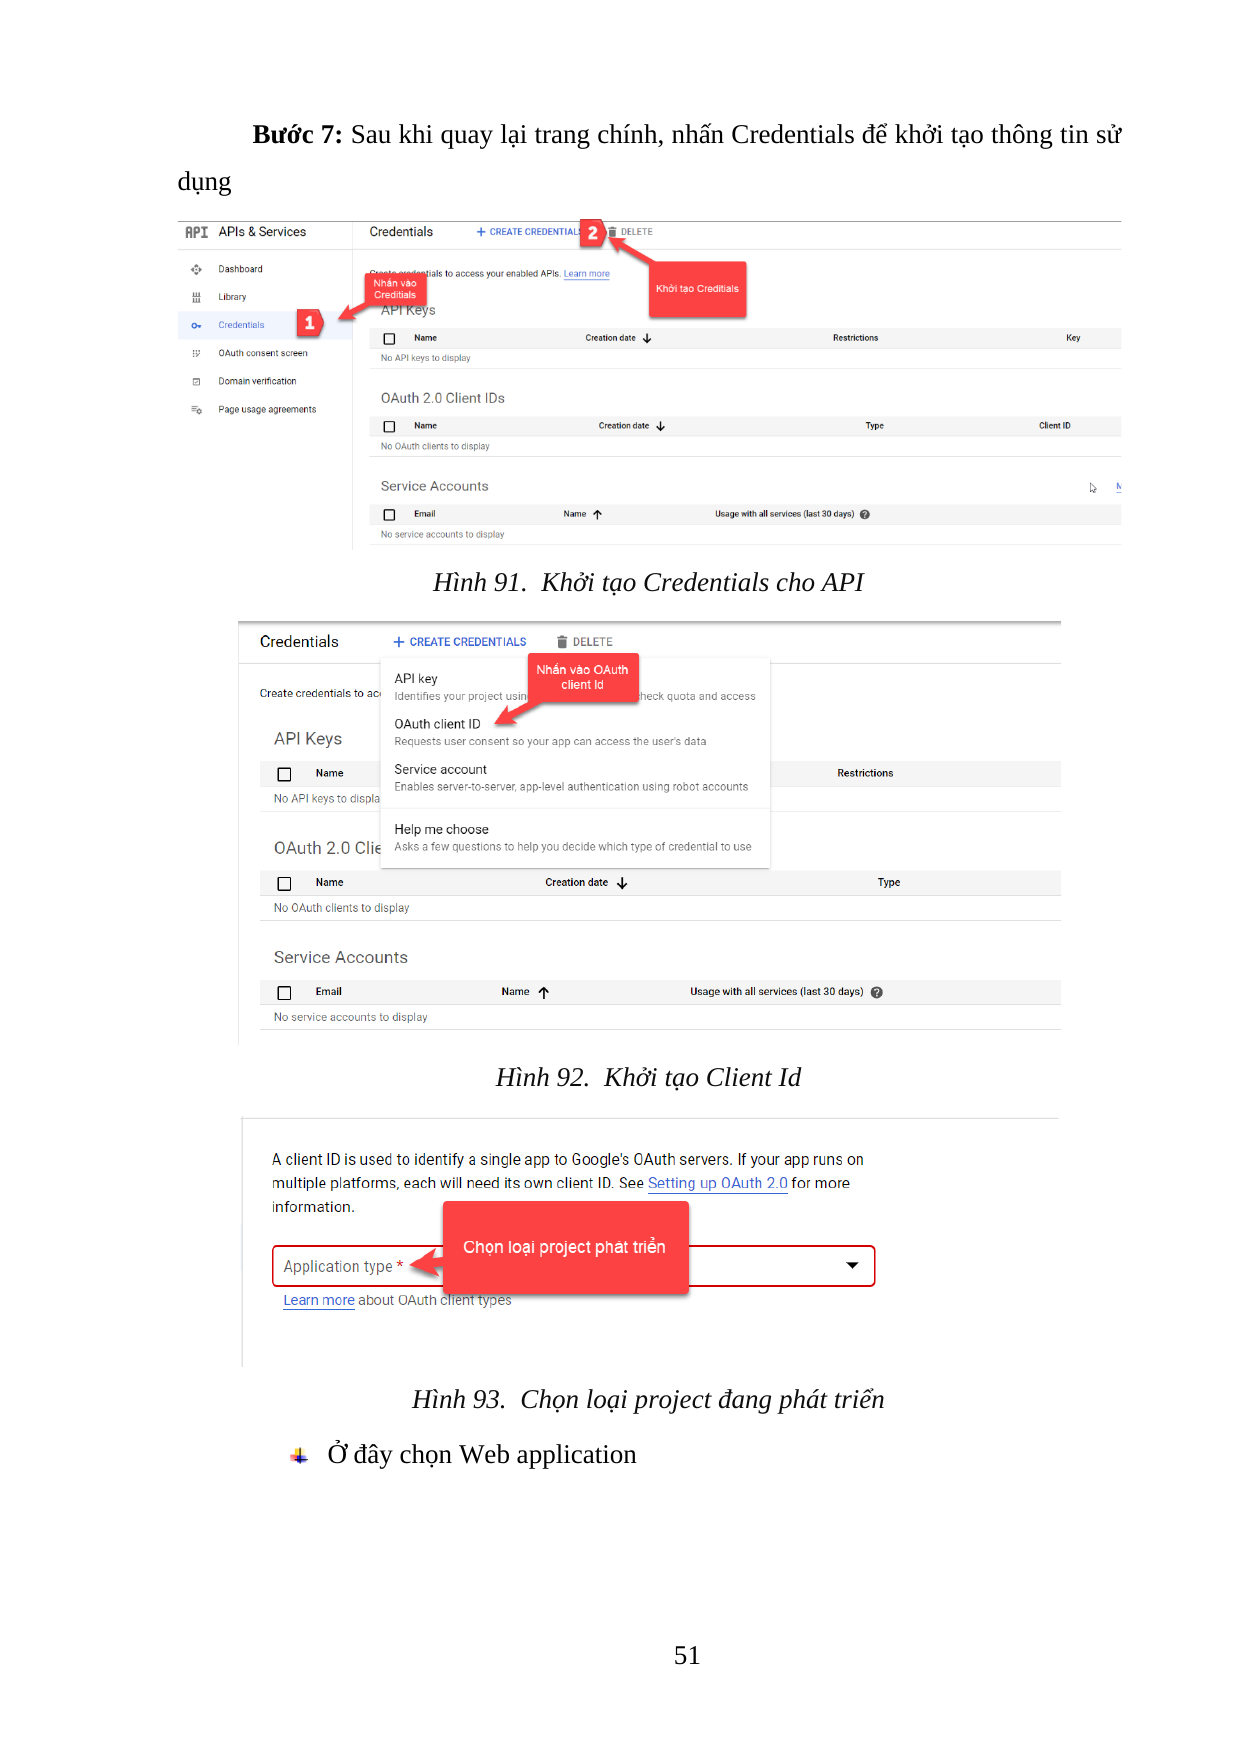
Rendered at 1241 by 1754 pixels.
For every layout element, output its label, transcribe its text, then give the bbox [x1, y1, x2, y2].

picture [290, 1446, 308, 1464]
picture [177, 219, 1122, 550]
text Khởi tạo Credentials cho API [177, 566, 1122, 597]
text Chọn loại project đang phát triển [177, 1383, 1122, 1414]
text Bước 7: Sau khi quay lại trang chính, nhấn Credentials để khởi tạo thông tin sử dụng [177, 118, 1122, 196]
text Khởi tạo Client Id [177, 1062, 1122, 1093]
list Ở đây chọn Web application [290, 1438, 1122, 1469]
picture [238, 621, 1062, 1045]
picture [240, 1116, 1059, 1367]
